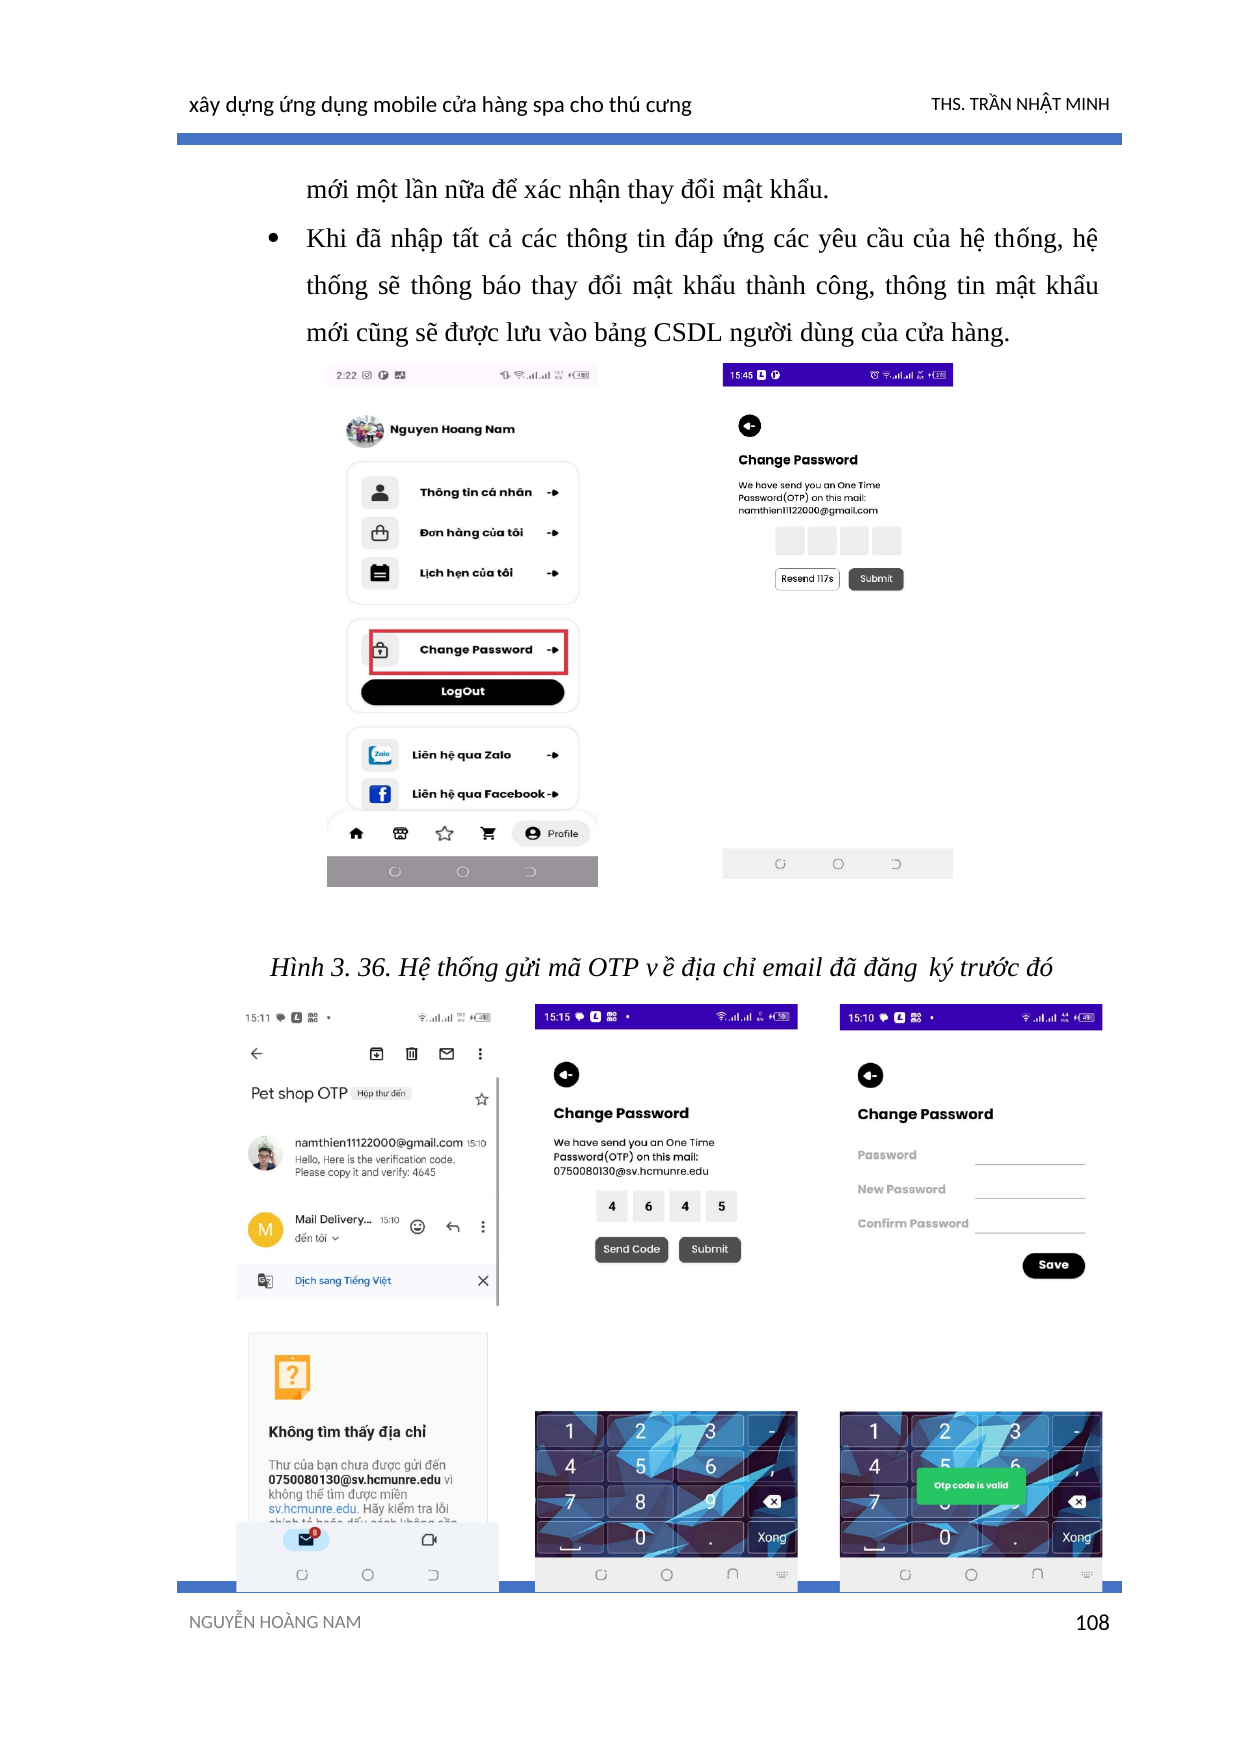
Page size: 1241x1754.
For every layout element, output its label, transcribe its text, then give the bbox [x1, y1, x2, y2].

picture [722, 363, 954, 879]
table_cell Hình 3. 36. Hệ thống gửi mã OTP v ề địa chỉ email đã đăng ký trước đó [205, 951, 1121, 1003]
picture [535, 1004, 798, 1592]
picture [236, 1004, 499, 1592]
table_header [205, 363, 626, 951]
picture [839, 1004, 1103, 1592]
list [269, 173, 1099, 204]
picture [327, 363, 598, 887]
table_header [626, 363, 1121, 951]
list Khi đã nhập tất cả các thông tin đáp ứng các yêu cầu của hệ thống, hệ thống sẽ thông báo thay đổi mật khẩu thành công, thông tin mật khẩu mới cũng sẽ được lưu vào bảng CSDL người dùng của cửa hàng. [269, 223, 1099, 347]
